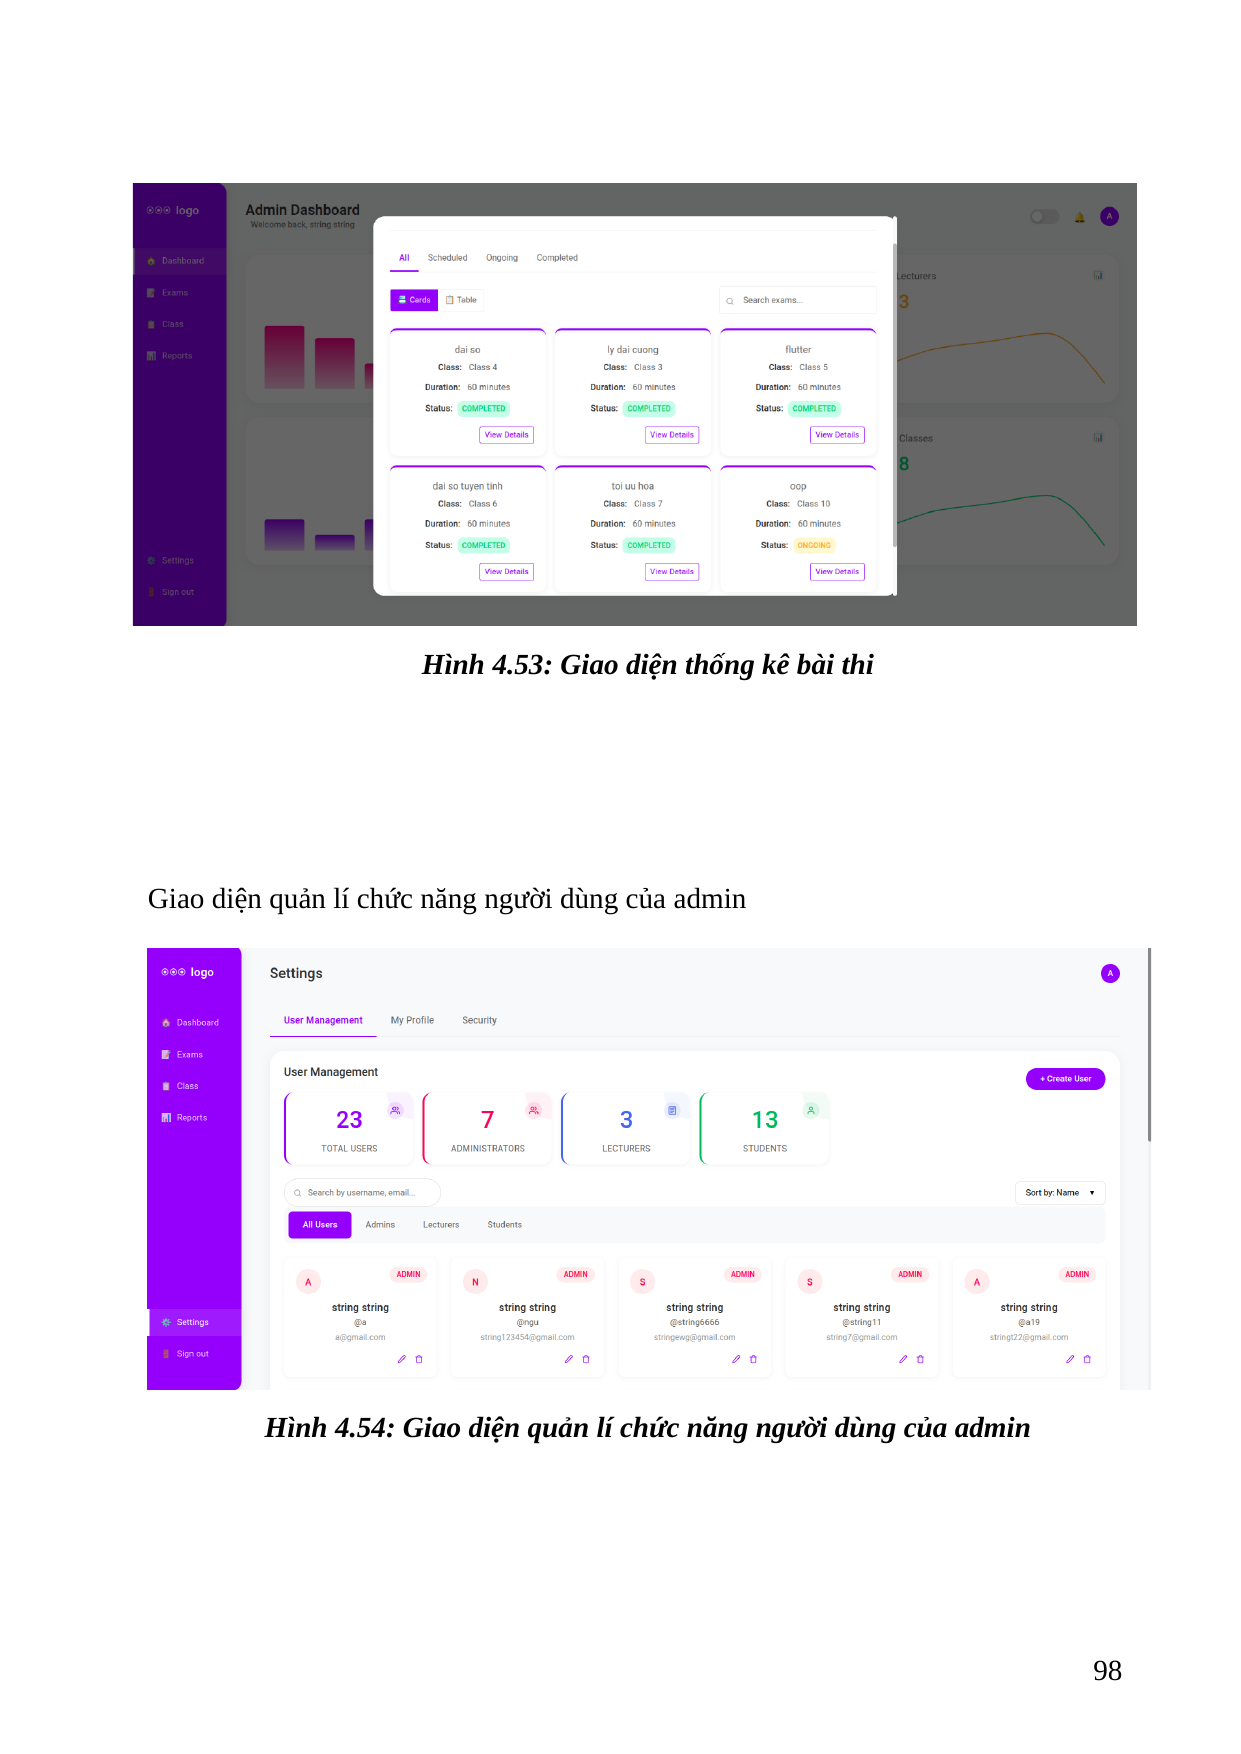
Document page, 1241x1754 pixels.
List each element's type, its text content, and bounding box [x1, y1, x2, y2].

picture [147, 948, 1152, 1390]
list Giao diện quản lí chức năng người dùng của admin [148, 881, 1122, 914]
picture [132, 183, 1137, 626]
